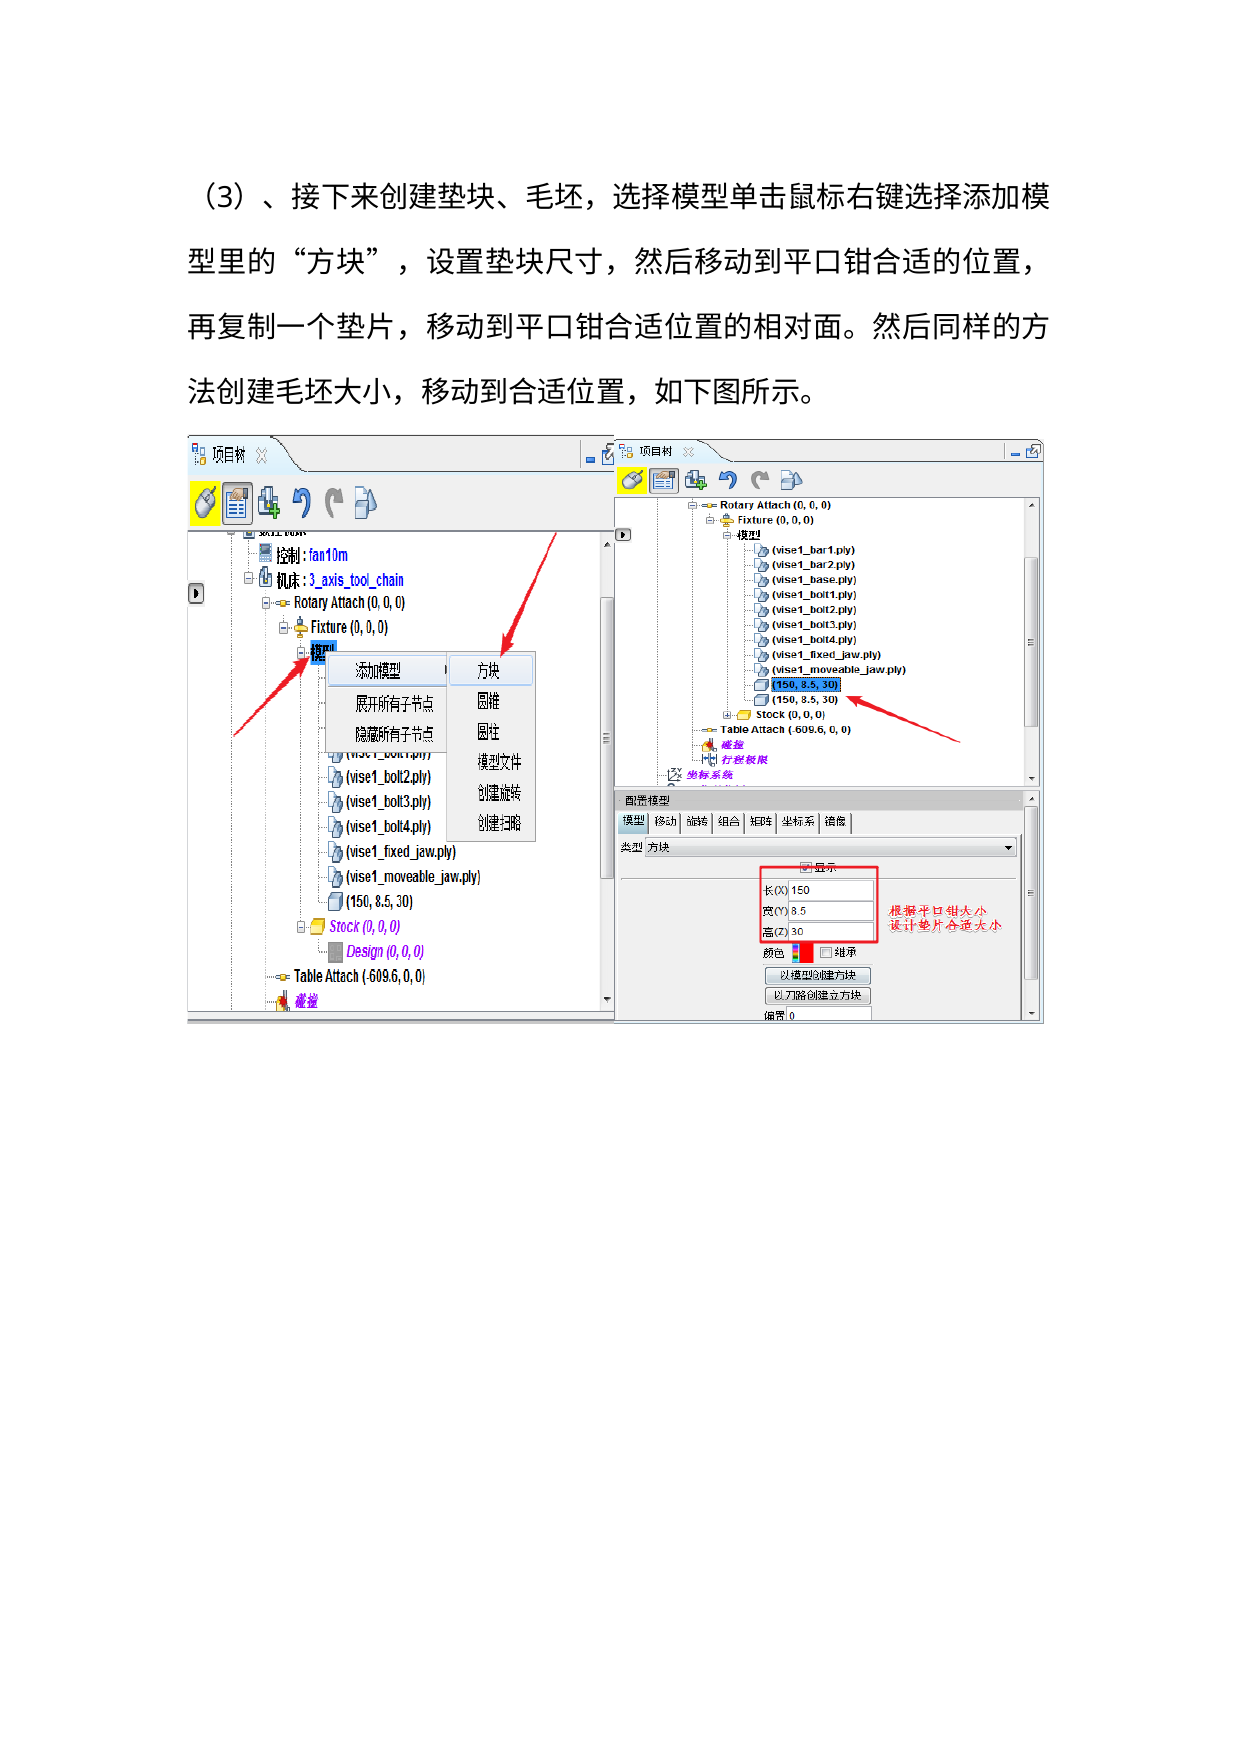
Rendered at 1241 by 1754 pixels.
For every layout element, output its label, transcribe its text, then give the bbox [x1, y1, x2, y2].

picture [187, 434, 1044, 1024]
text （3）、接下来创建垫块、毛坯，选择模型单击鼠标右键选择添加模型里的“方块”，设置垫块尺寸，然后移动到平口钳合适的位置，再复制一个垫片，移动到平口钳合适位置的相对面。然后同样的方法创建毛坯大小，移动到合适位置，如下图所示。 [187, 162, 1053, 422]
